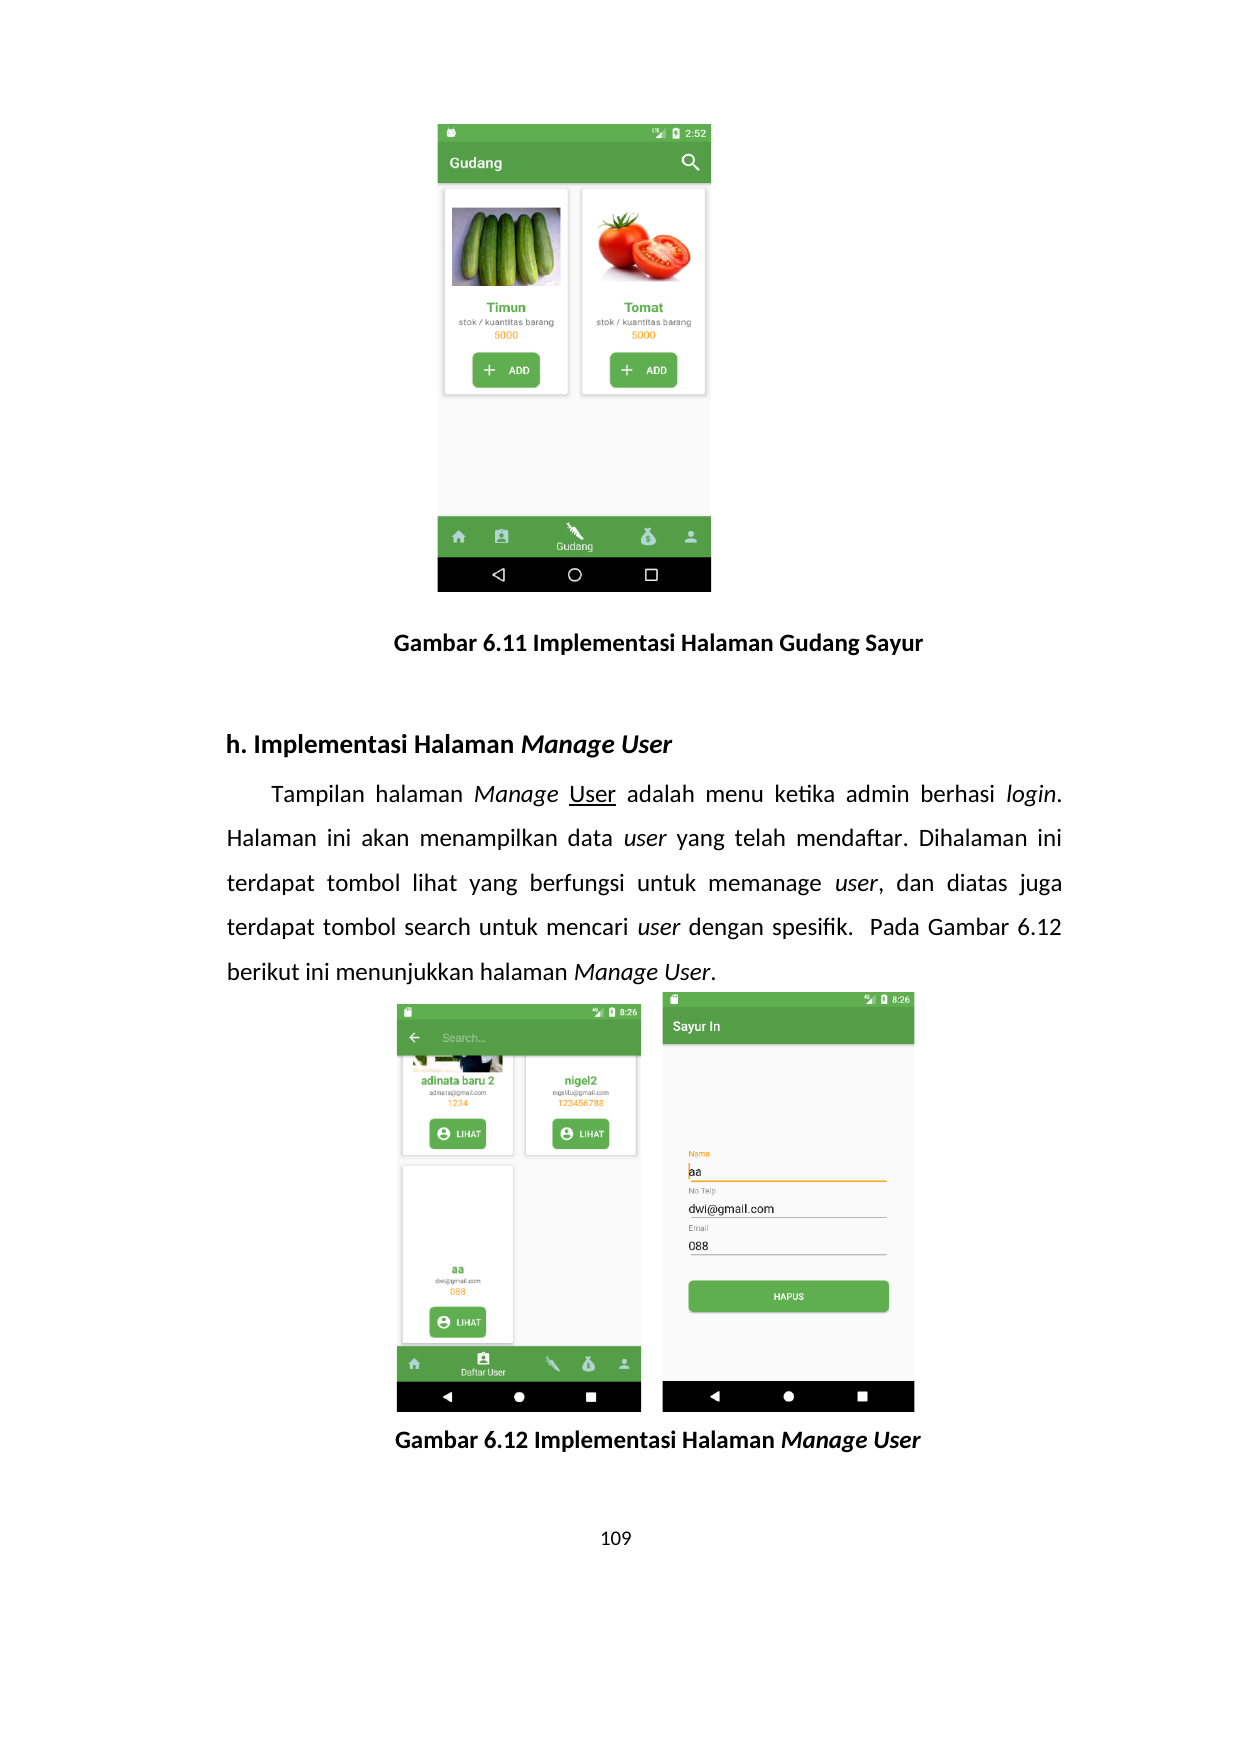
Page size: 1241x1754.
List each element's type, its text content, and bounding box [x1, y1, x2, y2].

text h. Implementasi Halaman Manage User [226, 727, 1090, 760]
subtitle Gambar 6.11 Implementasi Halaman Gudang Sayur [226, 627, 1092, 657]
picture [396, 1004, 642, 1412]
picture [662, 992, 915, 1412]
picture [437, 124, 712, 592]
subtitle Gambar 6.12 Implementasi Halaman Manage User [226, 1424, 1092, 1454]
text Tampilan halaman Manage User adalah menu ketika admin berhasi login. Halaman ini akan menampilkan data user yang telah mendaftar. Dihalaman ini terdapat tombol lihat yang berfungsi untuk memanage user, dan diatas juga terdapat tombol search untuk mencari user dengan spesifik. Pada Gambar 6.12 berikut ini menunjukkan halaman Manage User. [227, 778, 1062, 987]
